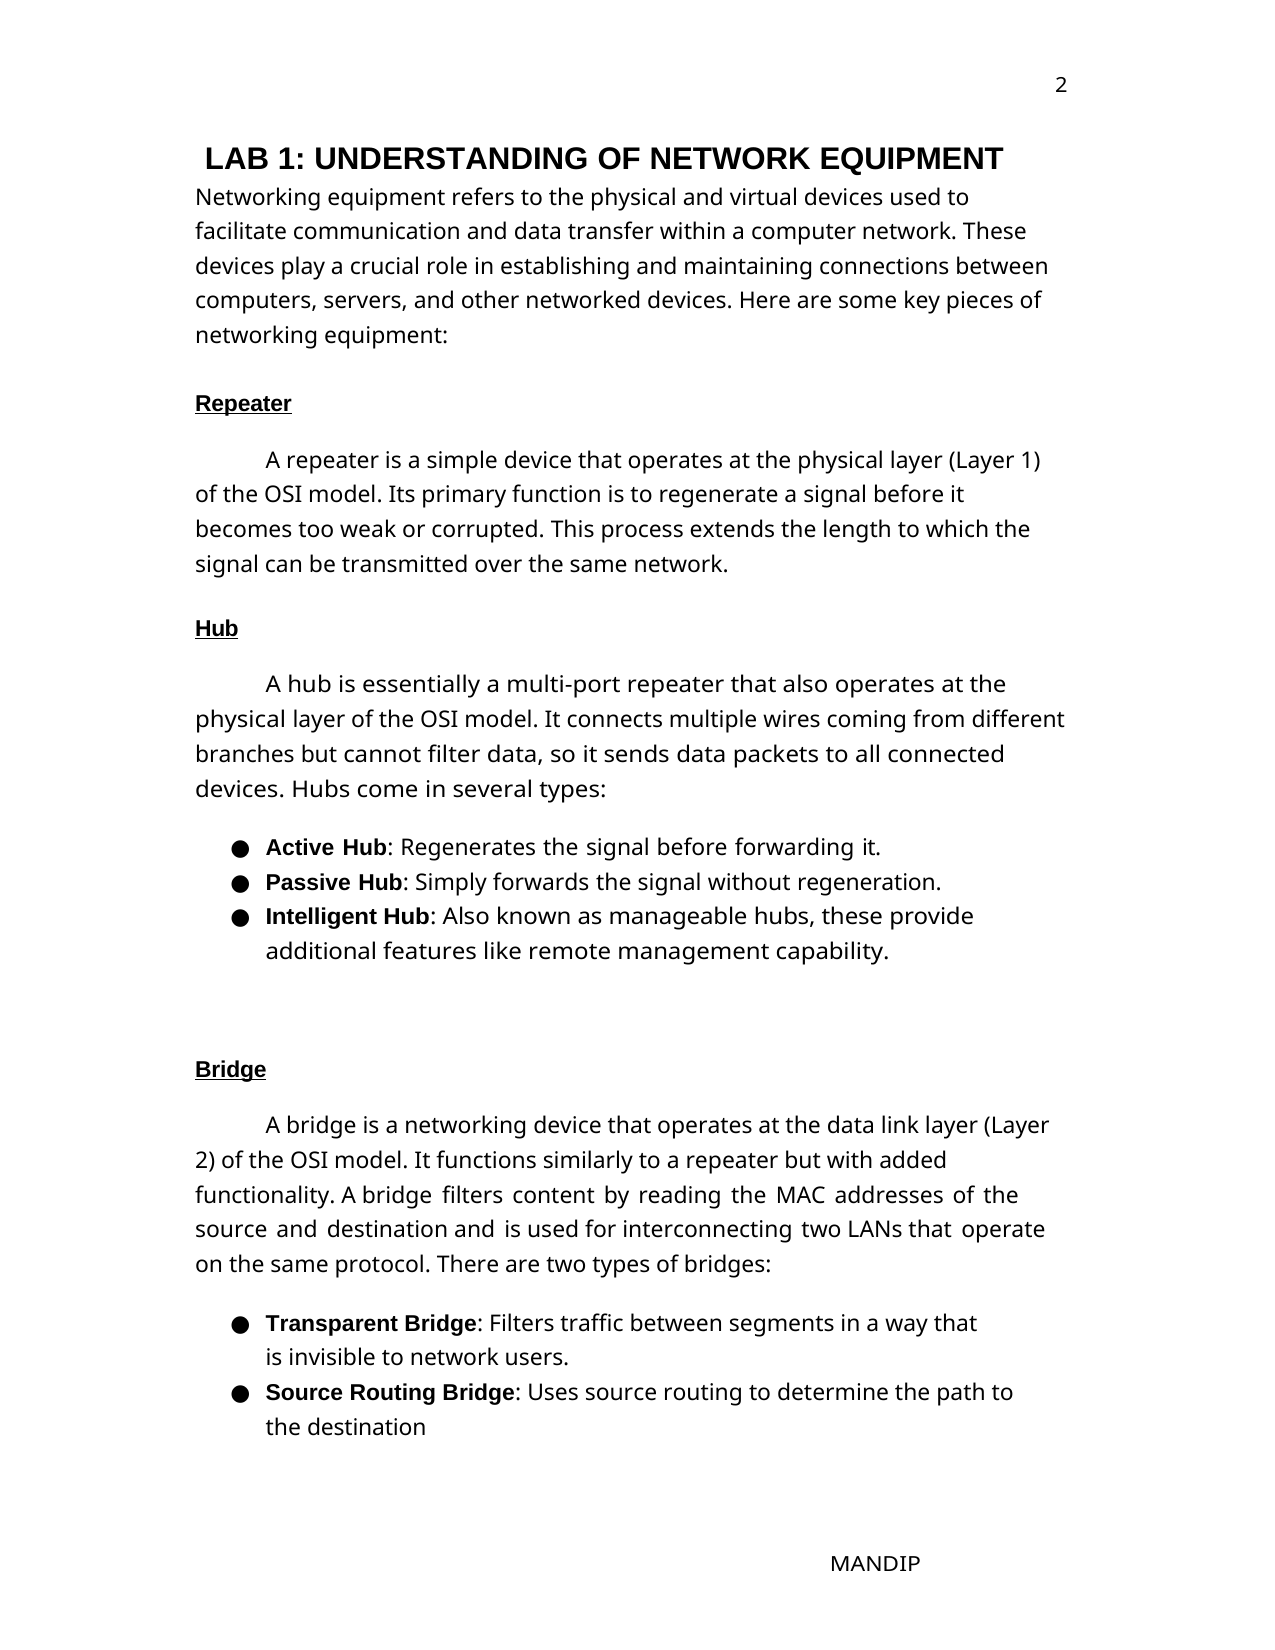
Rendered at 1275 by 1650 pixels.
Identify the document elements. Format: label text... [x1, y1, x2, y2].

list Active Hub: Regenerates the signal before forwarding it. [230, 831, 1125, 862]
list Source Routing Bridge: Uses source routing to determine the path to the destination [230, 1376, 1037, 1442]
subtitle Hub [195, 615, 1125, 641]
text A repeater is a simple device that operates at the physical layer (Layer 1) of the OSI model. Its primary function is to regenerate a signal before it becomes too weak or corrupted. This process extends the length to which the signal can be transmitted over the same network. [195, 443, 1059, 579]
list Transparent Bridge: Filters traffic between segments in a way that is invisible to network users. [230, 1307, 989, 1373]
text A hub is essentially a multi-port repeater that also operates at the physical layer of the OSI model. It connects multiple wires coming from different branches but cannot filter data, so it sends data packets to all connected devices. Hubs come in several types: [195, 668, 1072, 804]
text A bridge is a networking device that operates at the data link layer (Layer 2) of the OSI model. It functions similarly to a repeater but with added functionality. A bridge filters content by reading the MAC addresses of the source and destination and is used for interconnecting two LANs that operate on the same protocol. There are two types of bridges: [195, 1109, 1072, 1279]
list Passive Hub: Simply forwards the signal without regeneration. [230, 866, 1125, 897]
subtitle Bridge [195, 1056, 1125, 1082]
list Intelligent Hub: Also known as manageable hubs, these provide additional features like remote management capability. [230, 900, 1048, 966]
text Networking equipment refers to the physical and virtual devices used to facilitate communication and data transfer within a computer network. These devices play a crucial role in establishing and maintaining connections between computers, servers, and other networked devices. Here are some key pieces of networking equipment: [195, 180, 1059, 350]
subtitle Repeater [195, 390, 1125, 417]
subtitle LAB 1: UNDERSTANDING OF NETWORK EQUIPMENT [187, 140, 1125, 176]
